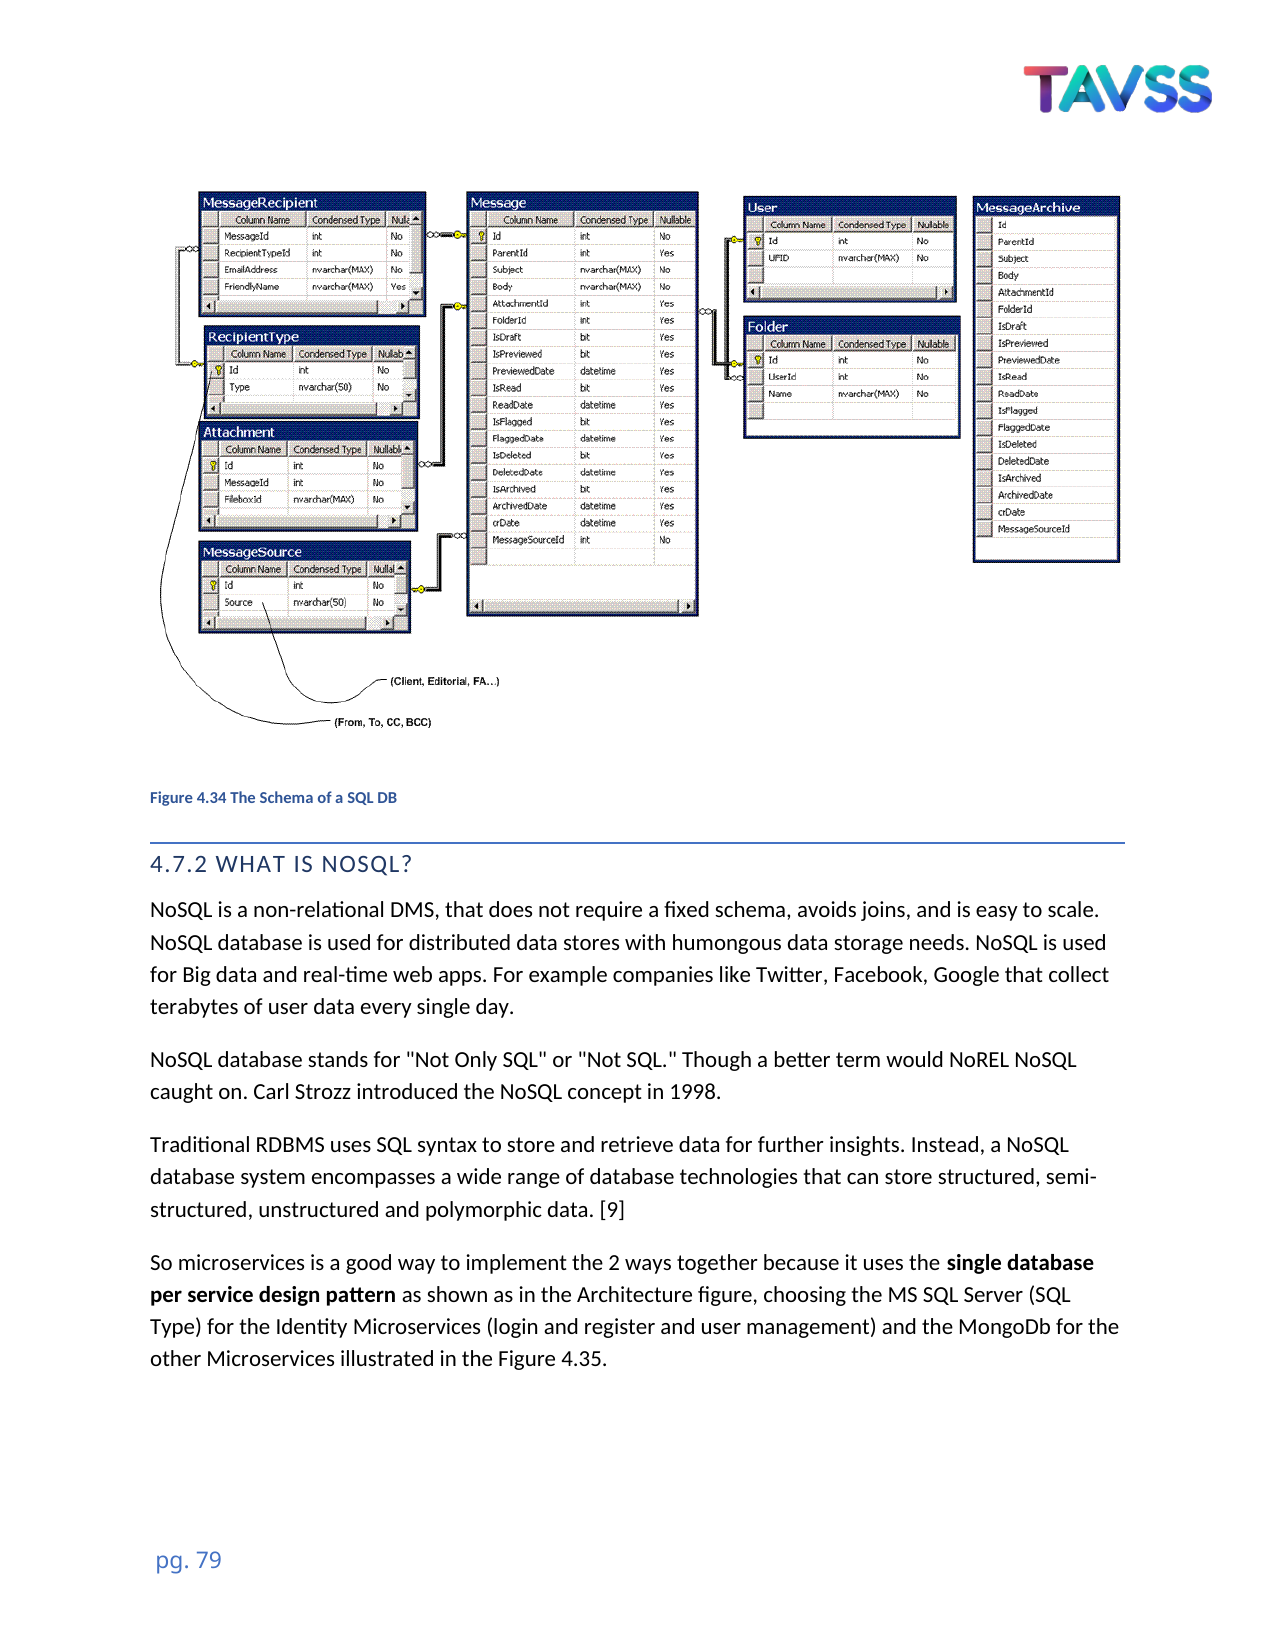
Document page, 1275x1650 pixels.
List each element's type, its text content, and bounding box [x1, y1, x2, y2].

text Traditional RDBMS uses SQL syntax to store and retrieve data for further insights. Instead, a NoSQL database system encompasses a wide range of database technologies that can store structured, semi-structured, unstructured and polymorphic data. [9] [150, 1130, 1125, 1223]
text NoSQL database stands for "Not Only SQL" or "Not SQL." Though a better term would NoREL NoSQL caught on. Carl Strozz introduced the NoSQL concept in 1998. [150, 1045, 1125, 1105]
text NoSQL is a non-relational DMS, that does not require a fixed schema, avoids joins, and is easy to scale. NoSQL database is used for distributed data stores with humongous data storage needs. NoSQL is used for Big data and real-time web apps. For example companies like Twitter, Facebook, Google that collect terabytes of user data every single day. [150, 896, 1125, 1020]
subtitle 4.7.2 What is NoSQL? [150, 844, 1125, 878]
picture [1002, 41, 1236, 135]
picture [150, 150, 1125, 763]
text So microservices is a good way to implement the 2 ways together because it uses the single database per service design pattern as shown as in the Architecture figure, choosing the MS SQL Server (SQL Type) for the Identity Microservices (login and register and user management) and the MongoDb for the other Microservices illustrated in the Figure 4.35. [150, 1248, 1125, 1372]
text Figure 4.34 The Schema of a SQL DB [150, 788, 1125, 808]
